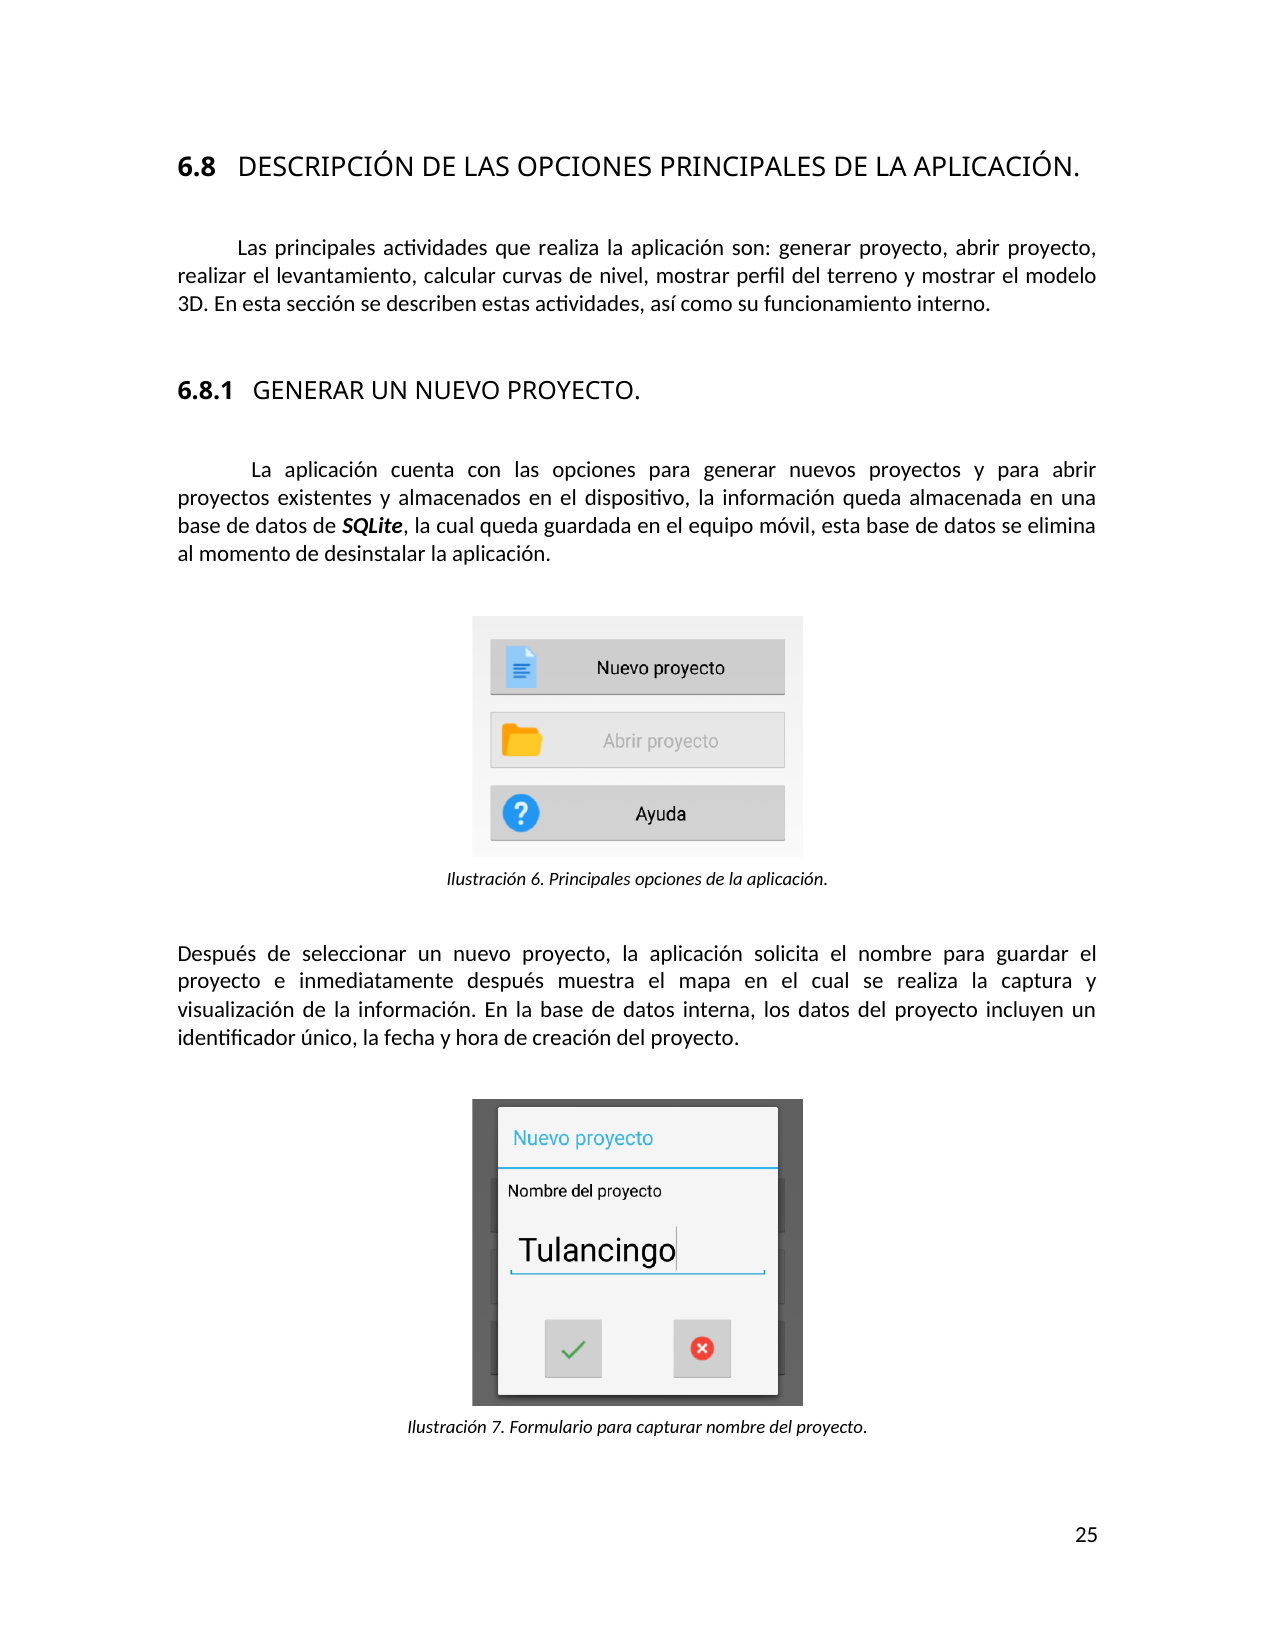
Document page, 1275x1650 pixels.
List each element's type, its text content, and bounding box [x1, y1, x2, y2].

text La aplicación cuenta con las opciones para generar nuevos proyectos y para abrir proyectos existentes y almacenados en el dispositivo, la información queda almacenada en una base de datos de SQLite, la cual queda guardada en el equipo móvil, esta base de datos se elimina al momento de desinstalar la aplicación. [177, 455, 1098, 567]
subtitle DESCRIPCIÓN DE LAS OPCIONES PRINCIPALES DE LA APLICACIÓN. [177, 148, 1098, 184]
text Las principales actividades que realiza la aplicación son: generar proyecto, abrir proyecto, realizar el levantamiento, calcular curvas de nivel, mostrar perfil del terreno y mostrar el modelo 3D. En esta sección se describen estas actividades, así como su funcionamiento interno. [177, 233, 1098, 317]
text Después de seleccionar un nuevo proyecto, la aplicación solicita el nombre para guardar el proyecto e inmediatamente después muestra el mapa en el cual se realiza la captura y visualización de la información. En la base de datos interna, los datos del proyecto incluyen un identificador único, la fecha y hora de creación del proyecto. [177, 939, 1098, 1051]
picture [472, 616, 803, 857]
picture [472, 1099, 803, 1406]
subtitle GENERAR UN NUEVO PROYECTO. [177, 372, 1098, 406]
